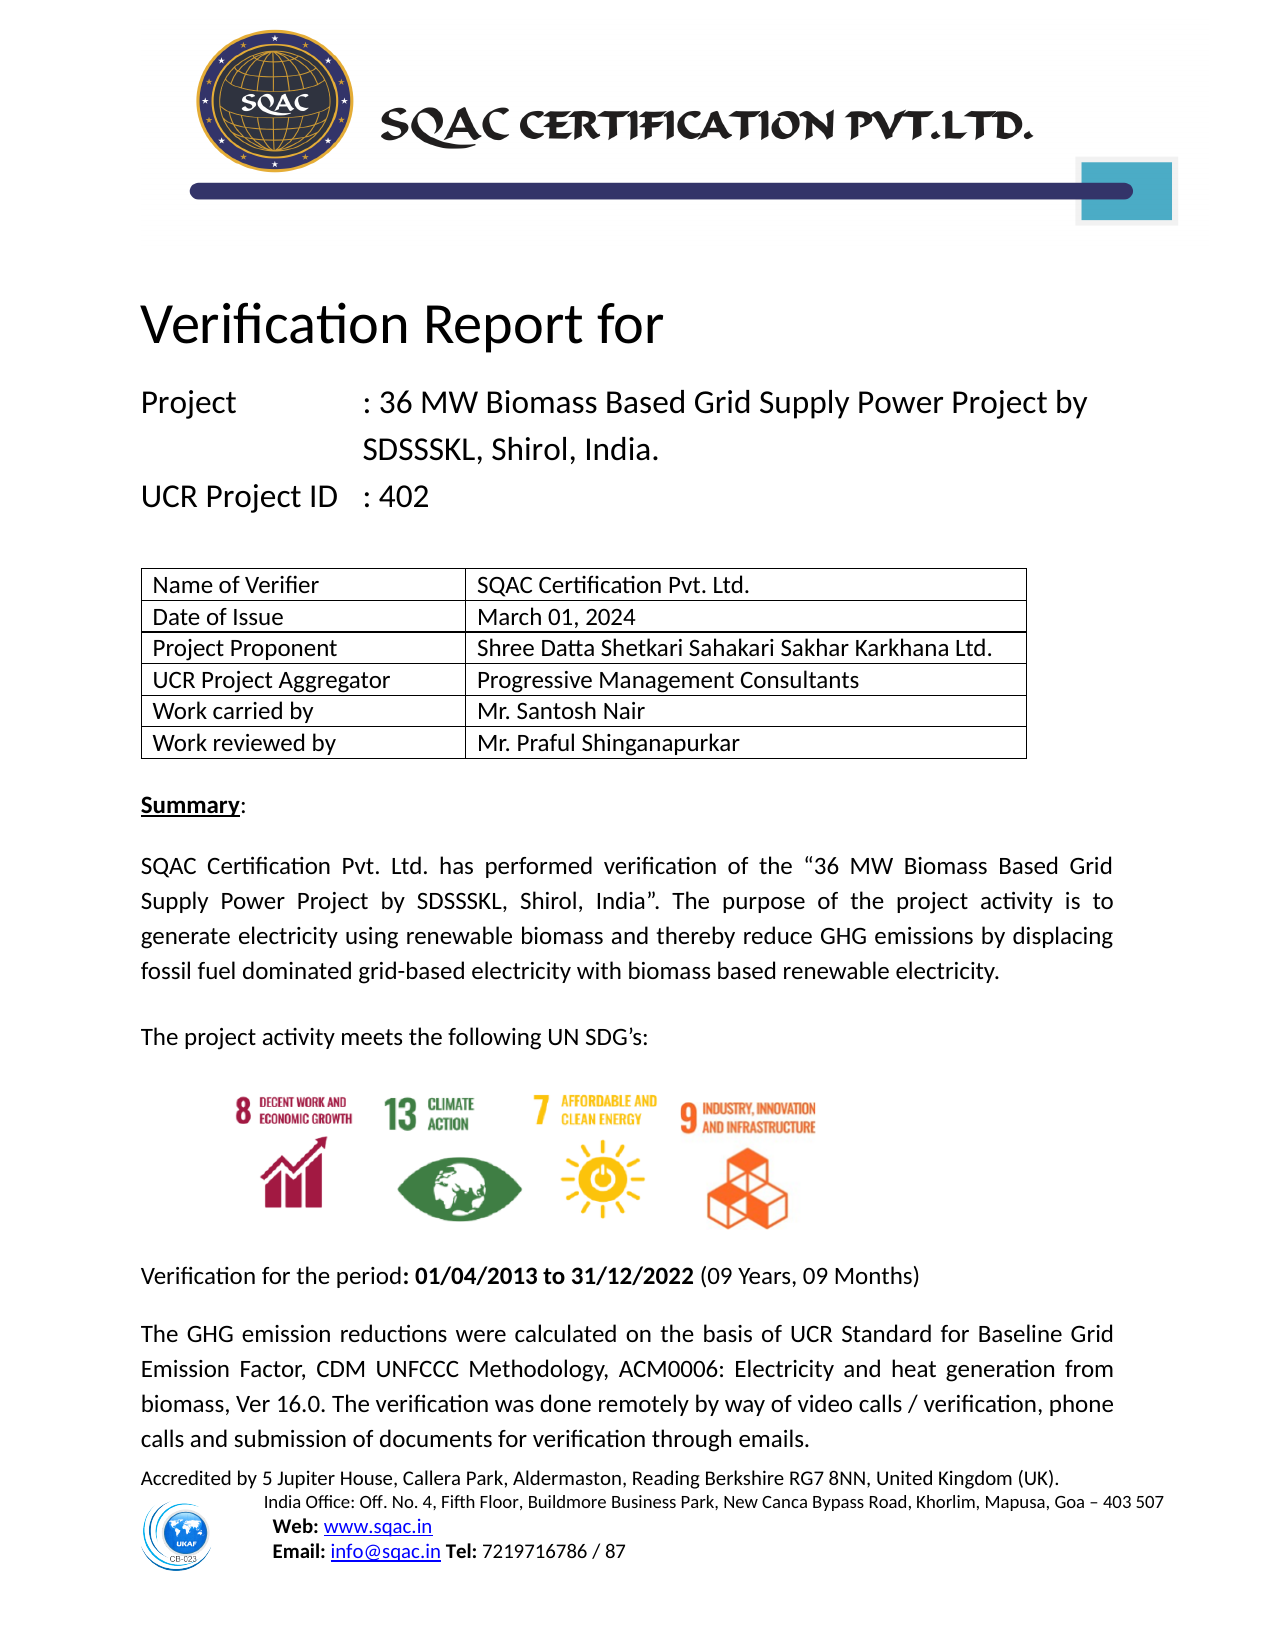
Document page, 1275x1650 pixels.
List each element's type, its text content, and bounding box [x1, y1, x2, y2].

table_cell UCR Project Aggregator [142, 664, 465, 694]
table_cell Progressive Management Consultants [466, 664, 1026, 694]
table_cell March 01, 2024 [466, 601, 1026, 631]
table_cell Project Proponent [142, 633, 465, 663]
table_cell Date of Issue [142, 601, 465, 631]
text SQAC Certification Pvt. Ltd. has performed verification of the “36 MW Biomass Based Grid Supply Power Project by SDSSSKL, Shirol, India”. The purpose of the project activity is to generate electricity using renewable biomass and thereby reduce GHG emissions by displacing fossil fuel dominated grid-based electricity with biomass based renewable electricity. [141, 850, 1115, 986]
table_cell Work reviewed by [142, 727, 465, 758]
text Verification for the period: 01/04/2013 to 31/12/2022 (09 Years, 09 Months) [141, 1260, 1115, 1318]
table_header Name of Verifier [142, 569, 465, 600]
text Summary: [141, 789, 1159, 820]
table_cell Work carried by [142, 696, 465, 726]
text UCR Project ID : 402 [141, 475, 1159, 515]
table_header SQAC Certification Pvt. Ltd. [466, 569, 1026, 600]
text The GHG emission reductions were calculated on the basis of UCR Standard for Baseline Grid Emission Factor, CDM UNFCCC Methodology, ACM0006: Electricity and heat generation from biomass, Ver 16.0. The verification was done remotely by way of video calls / verification, phone calls and submission of documents for verification through emails. [141, 1318, 1115, 1454]
text The project activity meets the following UN SDG’s: [141, 1021, 1162, 1051]
table_cell Mr. Santosh Nair [466, 696, 1026, 726]
picture [140, 14, 1210, 246]
table_cell Shree Datta Shetkari Sahakari Sakhar Karkhana Ltd. [466, 633, 1026, 663]
picture [215, 1081, 816, 1230]
picture [140, 1501, 212, 1571]
text Project : 36 MW Biomass Based Grid Supply Power Project by SDSSSKL, Shirol, India. [141, 381, 1100, 469]
text Verification Report for [141, 287, 1159, 358]
table_cell Mr. Praful Shinganapurkar [466, 727, 1026, 758]
